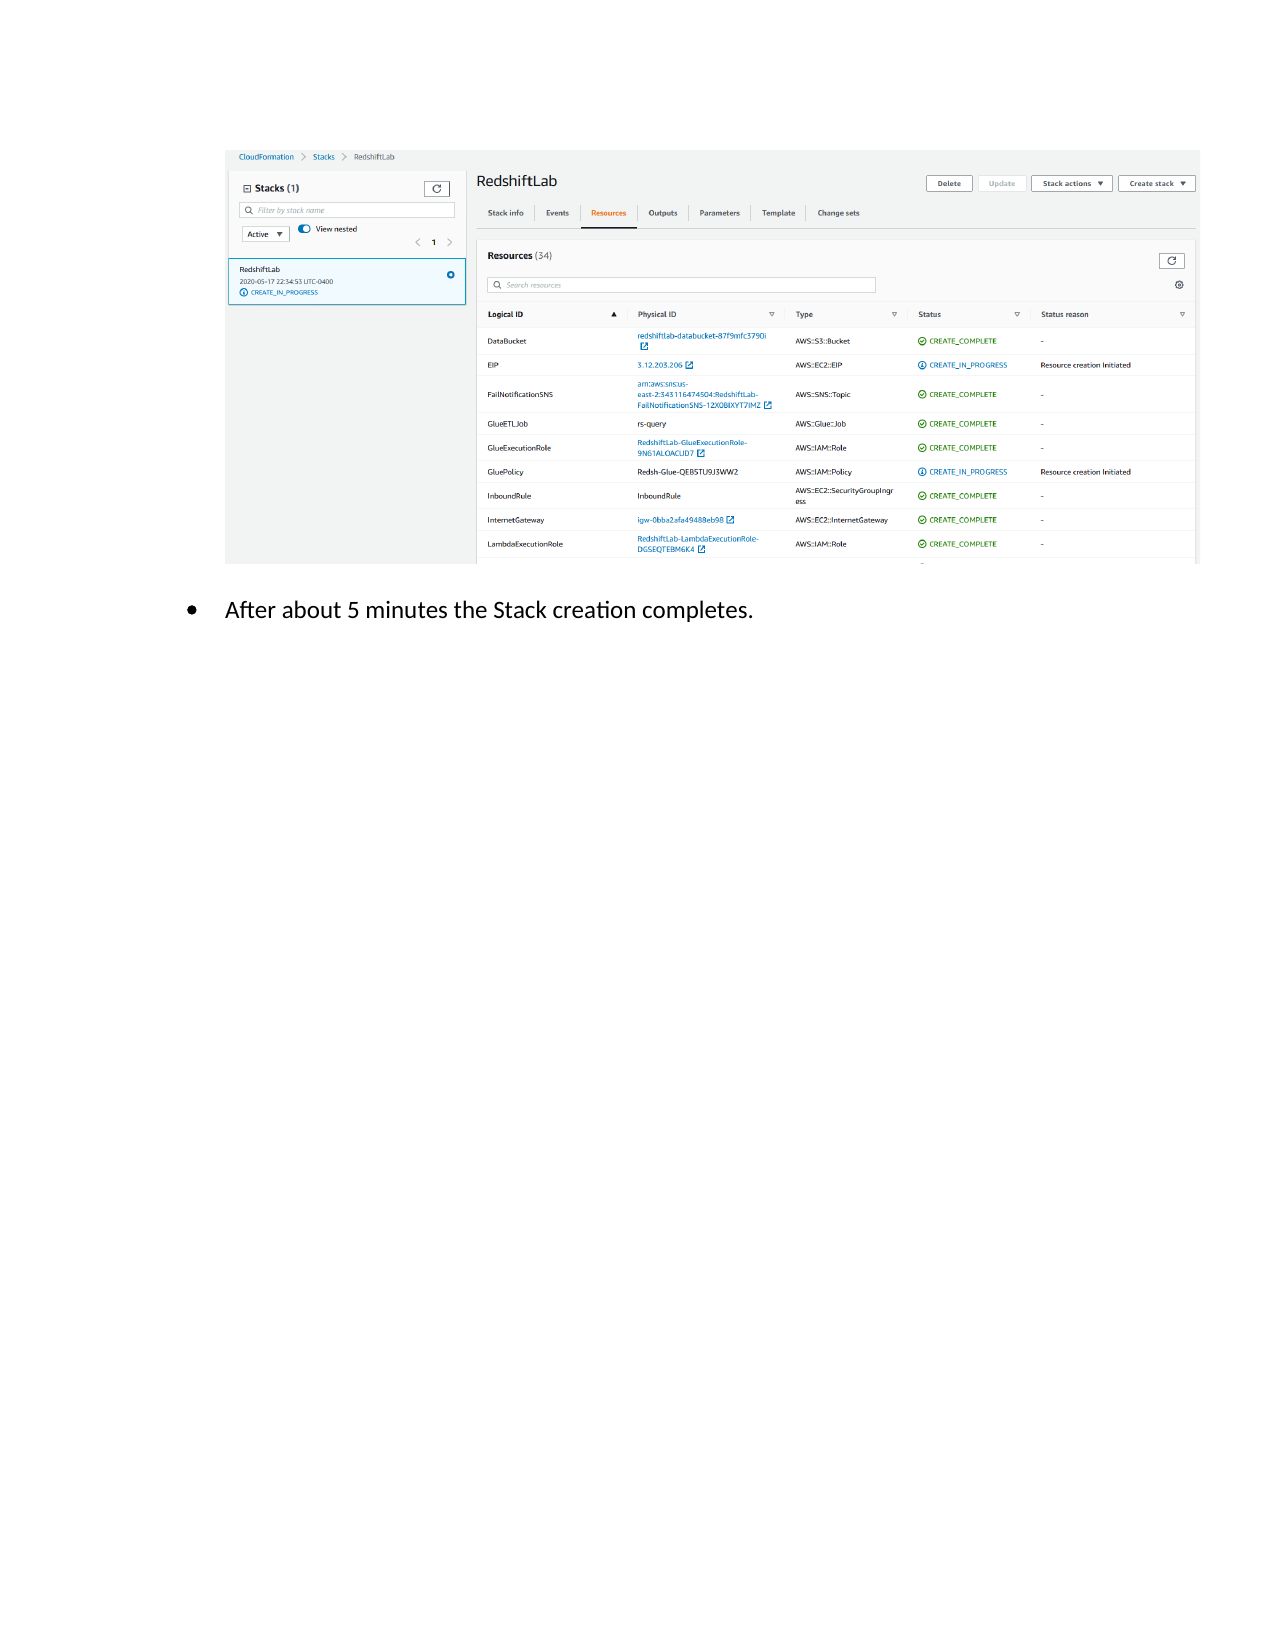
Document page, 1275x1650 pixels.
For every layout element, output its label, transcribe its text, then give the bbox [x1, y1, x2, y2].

picture [225, 150, 1200, 564]
list After about 5 minutes the Stack creation completes. [187, 594, 1125, 625]
